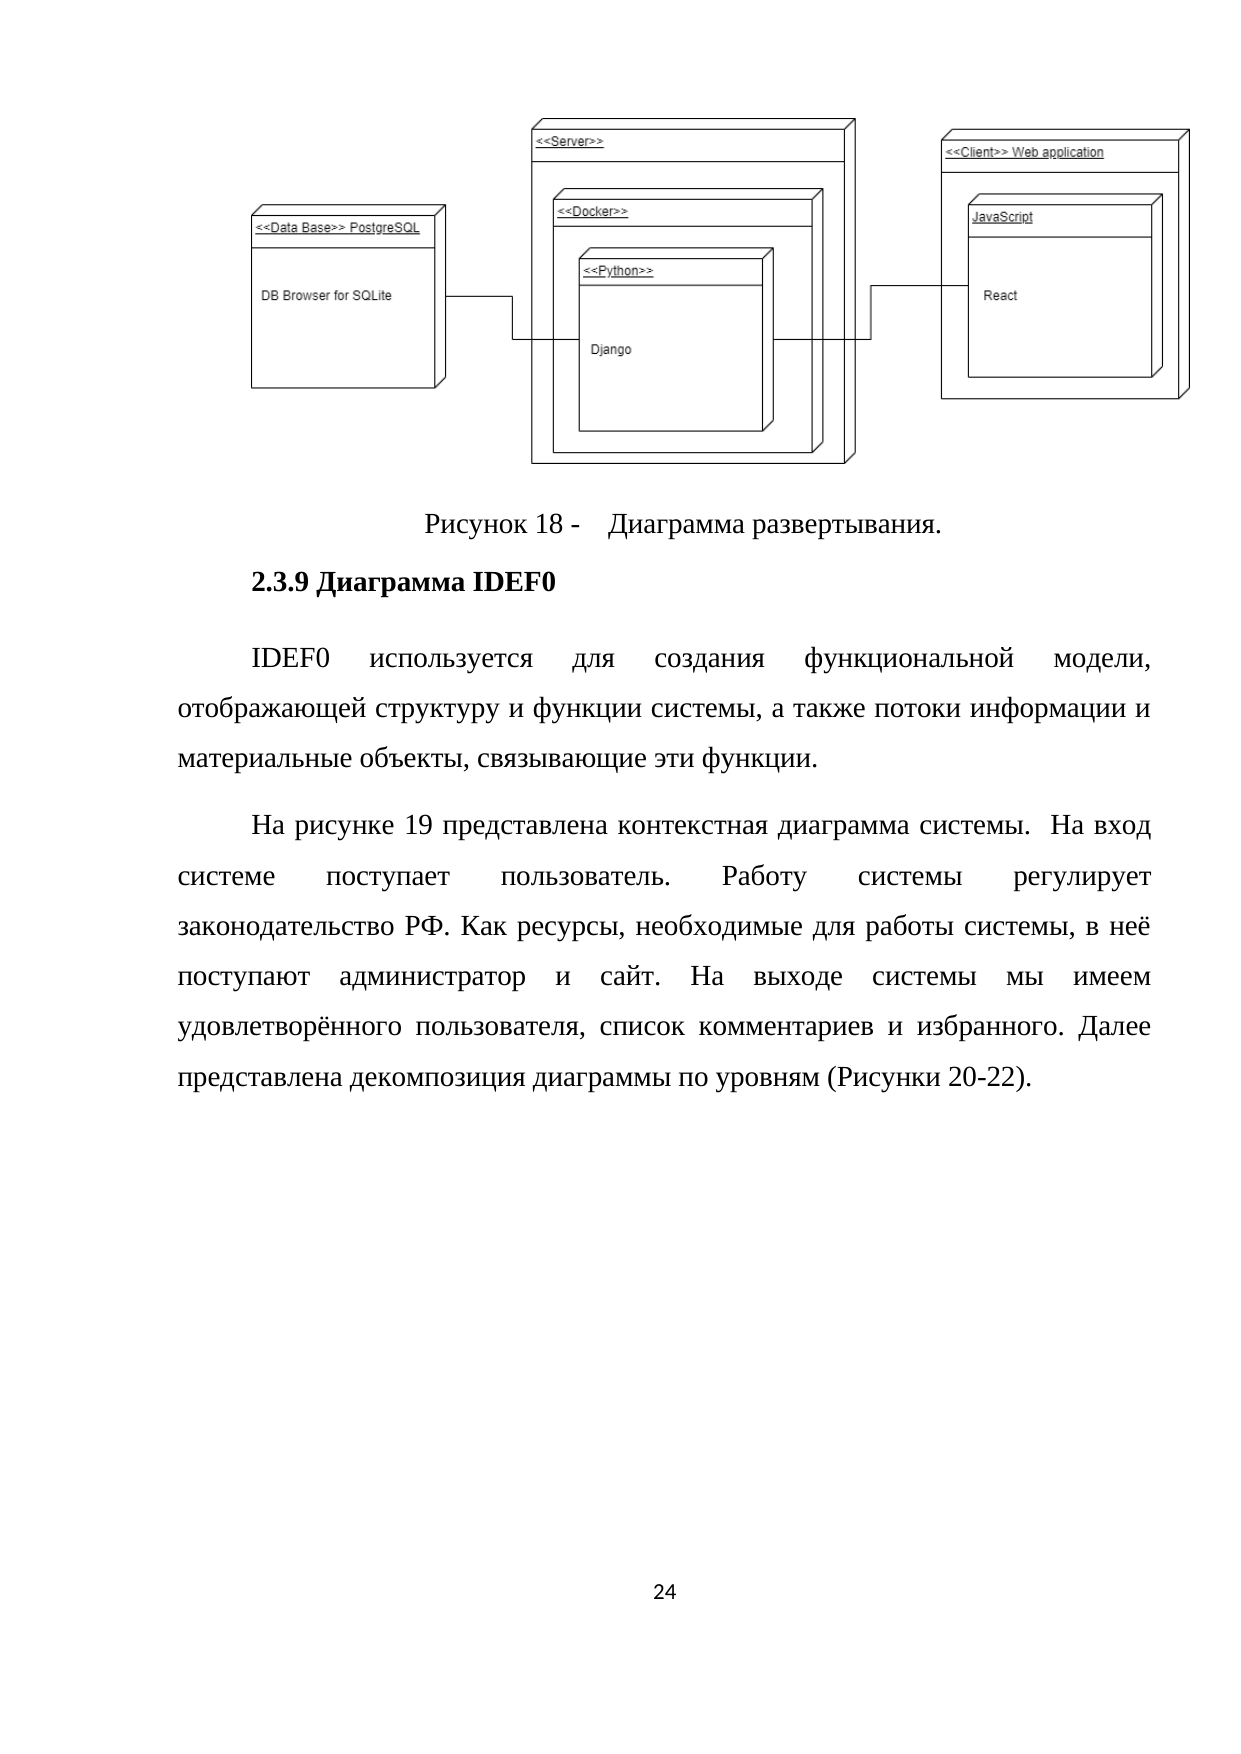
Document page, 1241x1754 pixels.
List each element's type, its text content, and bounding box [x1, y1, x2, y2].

text На рисунке 19 представлена контекстная диаграмма системы. На вход системе поступает пользователь. Работу системы регулирует законодательство РФ. Как ресурсы, необходимые для работы системы, в неё поступают администратор и сайт. На выходе системы мы имеем удовлетворённого пользователя, список комментариев и избранного. Далее представлена декомпозиция диаграммы по уровням (Рисунки 20-22). [177, 807, 1152, 1092]
text Диаграмма IDEF0 [177, 564, 1152, 598]
text IDEF0 используется для создания функциональной модели, отображающей структуру и функции системы, а также потоки информации и материальные объекты, связывающие эти функции. [177, 640, 1152, 774]
text Диаграмма развертывания. [215, 506, 1152, 539]
picture [251, 118, 1190, 464]
